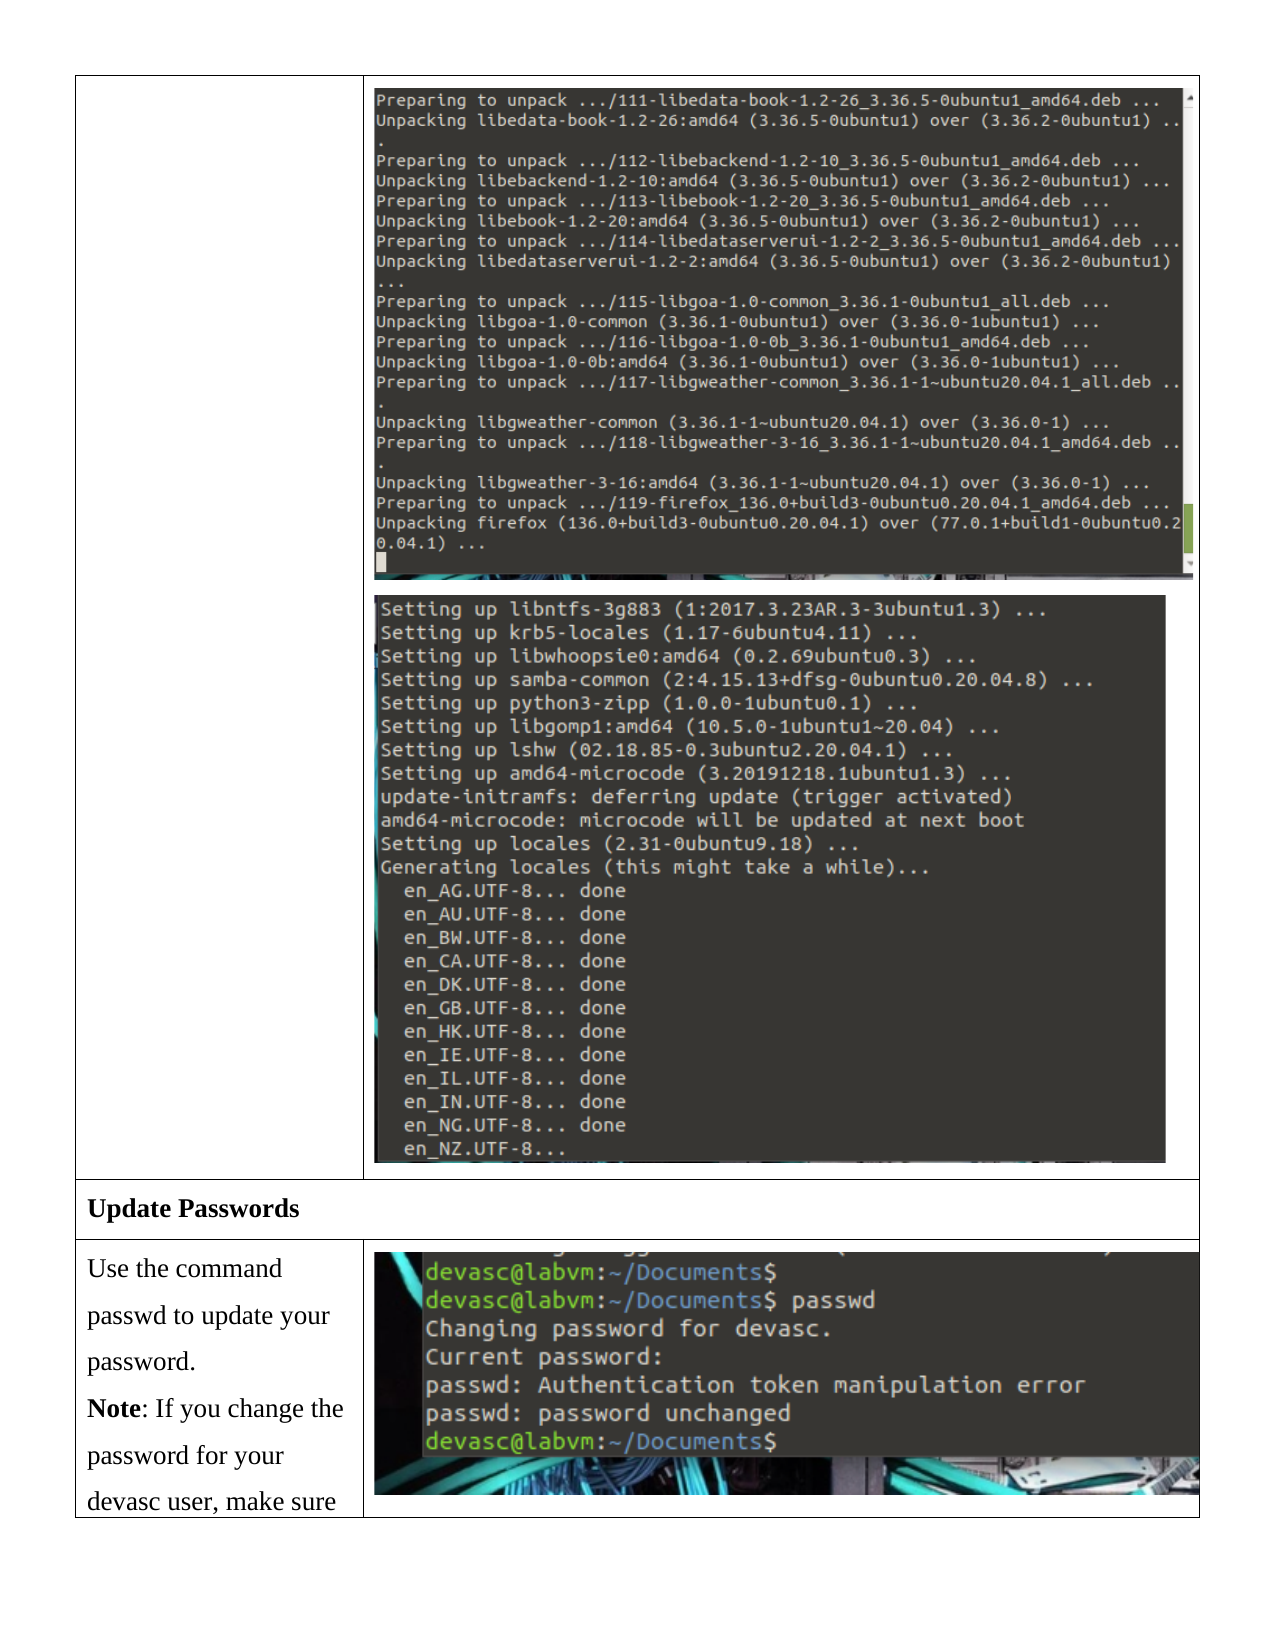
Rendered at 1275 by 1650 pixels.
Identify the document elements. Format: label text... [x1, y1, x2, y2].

table_cell Update Passwords [76, 1180, 1199, 1239]
picture [374, 88, 1194, 580]
table_cell [364, 76, 1199, 1178]
picture [374, 1252, 1200, 1495]
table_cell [76, 76, 363, 1178]
picture [374, 595, 1166, 1163]
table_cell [76, 1240, 363, 1517]
table_cell [364, 1240, 1199, 1517]
